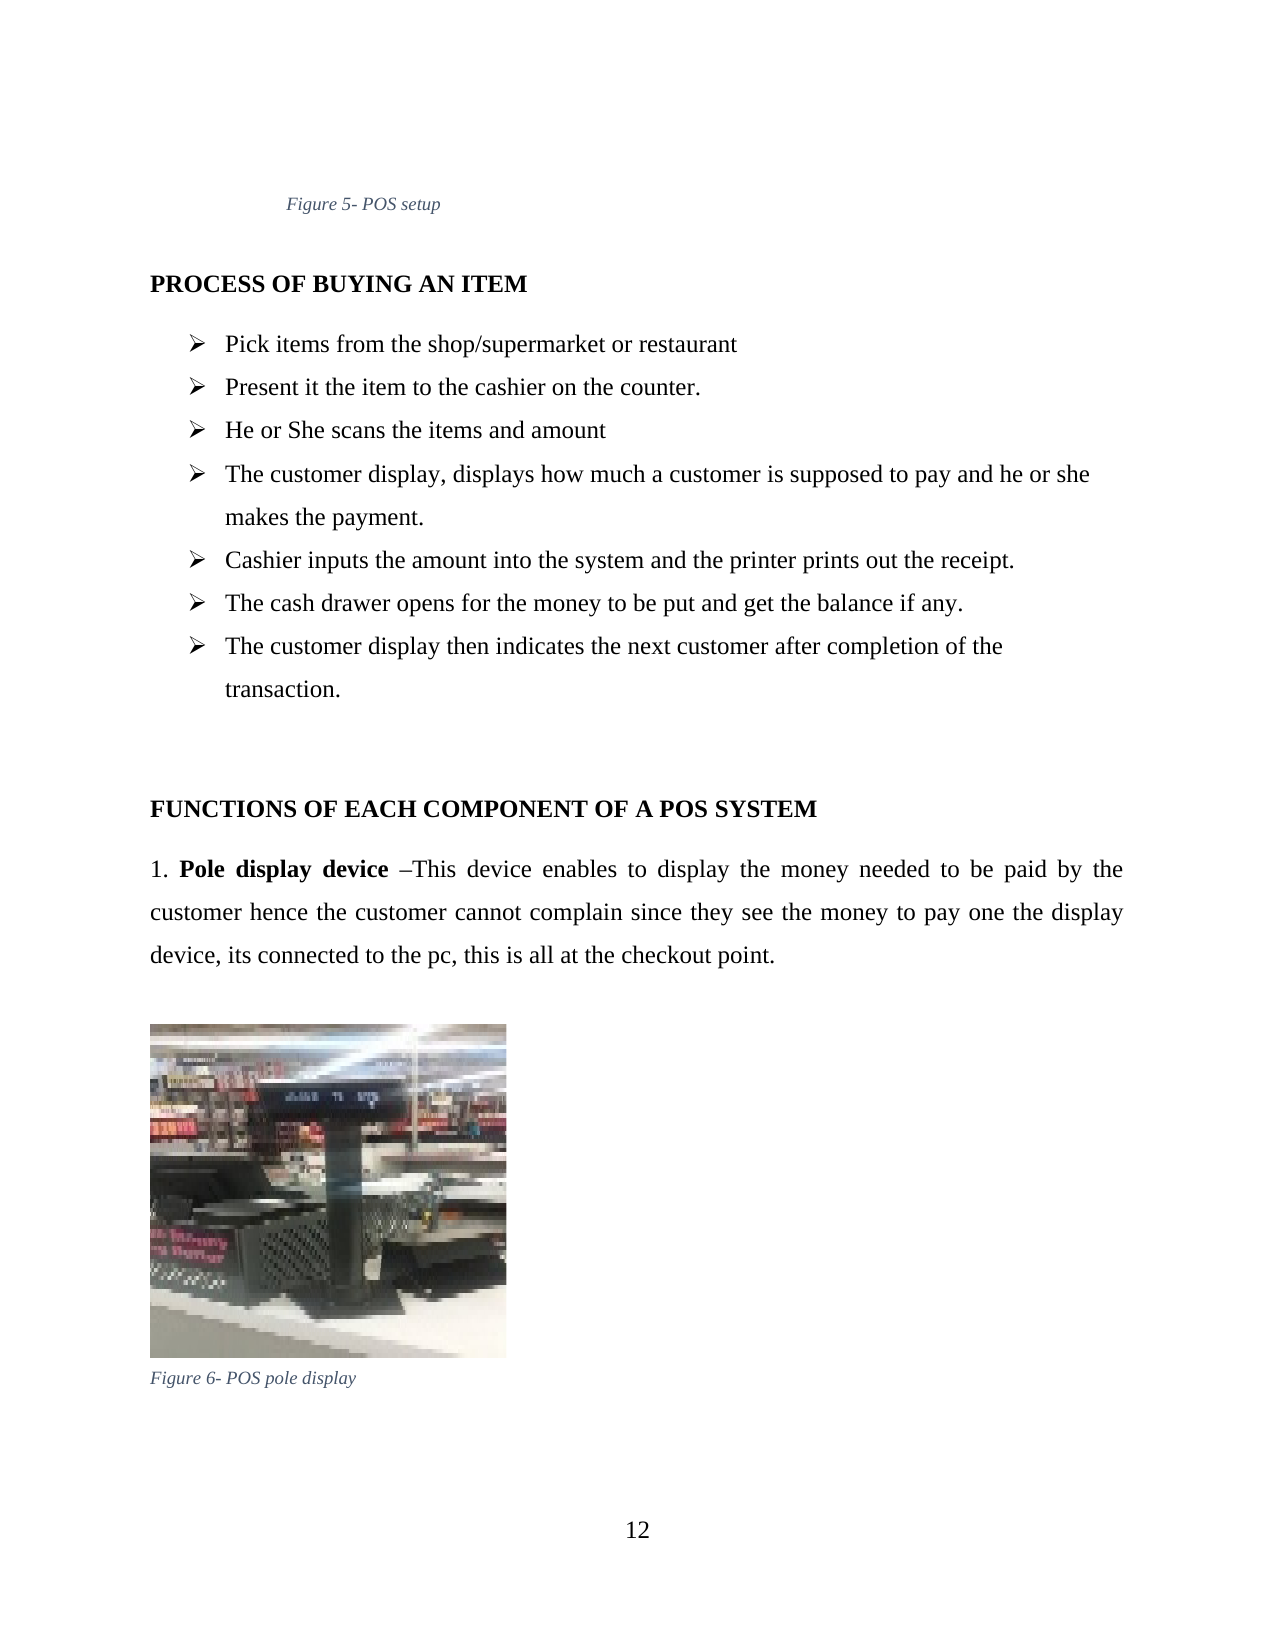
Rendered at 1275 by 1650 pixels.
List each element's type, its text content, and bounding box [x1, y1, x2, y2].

list Present it the item to the cashier on the counter. [187, 372, 1125, 401]
list The customer display then indicates the next customer after completion of the transaction. [187, 631, 1125, 703]
list The customer display, displays how much a customer is supposed to pay and he or she makes the payment. [187, 459, 1125, 531]
list Pick items from the shop/supermarket or restaurant [187, 329, 1125, 358]
text 1. Pole display device –This device enables to display the money needed to be paid by the customer hence the customer cannot complain since they see the money to pay one the display device, its connected to the pc, this is all at the checkout point. [150, 854, 1125, 969]
text FUNCTIONS OF EACH COMPONENT OF A POS SYSTEM [150, 794, 1125, 823]
list Cashier inputs the amount into the system and the printer prints out the receipt. [187, 545, 1125, 574]
text PROCESS OF BUYING AN ITEM [150, 269, 1125, 298]
list The cash drawer opens for the money to be put and get the balance if any. [187, 588, 1125, 617]
picture [150, 1024, 507, 1358]
list He or She scans the items and amount [187, 416, 1125, 444]
